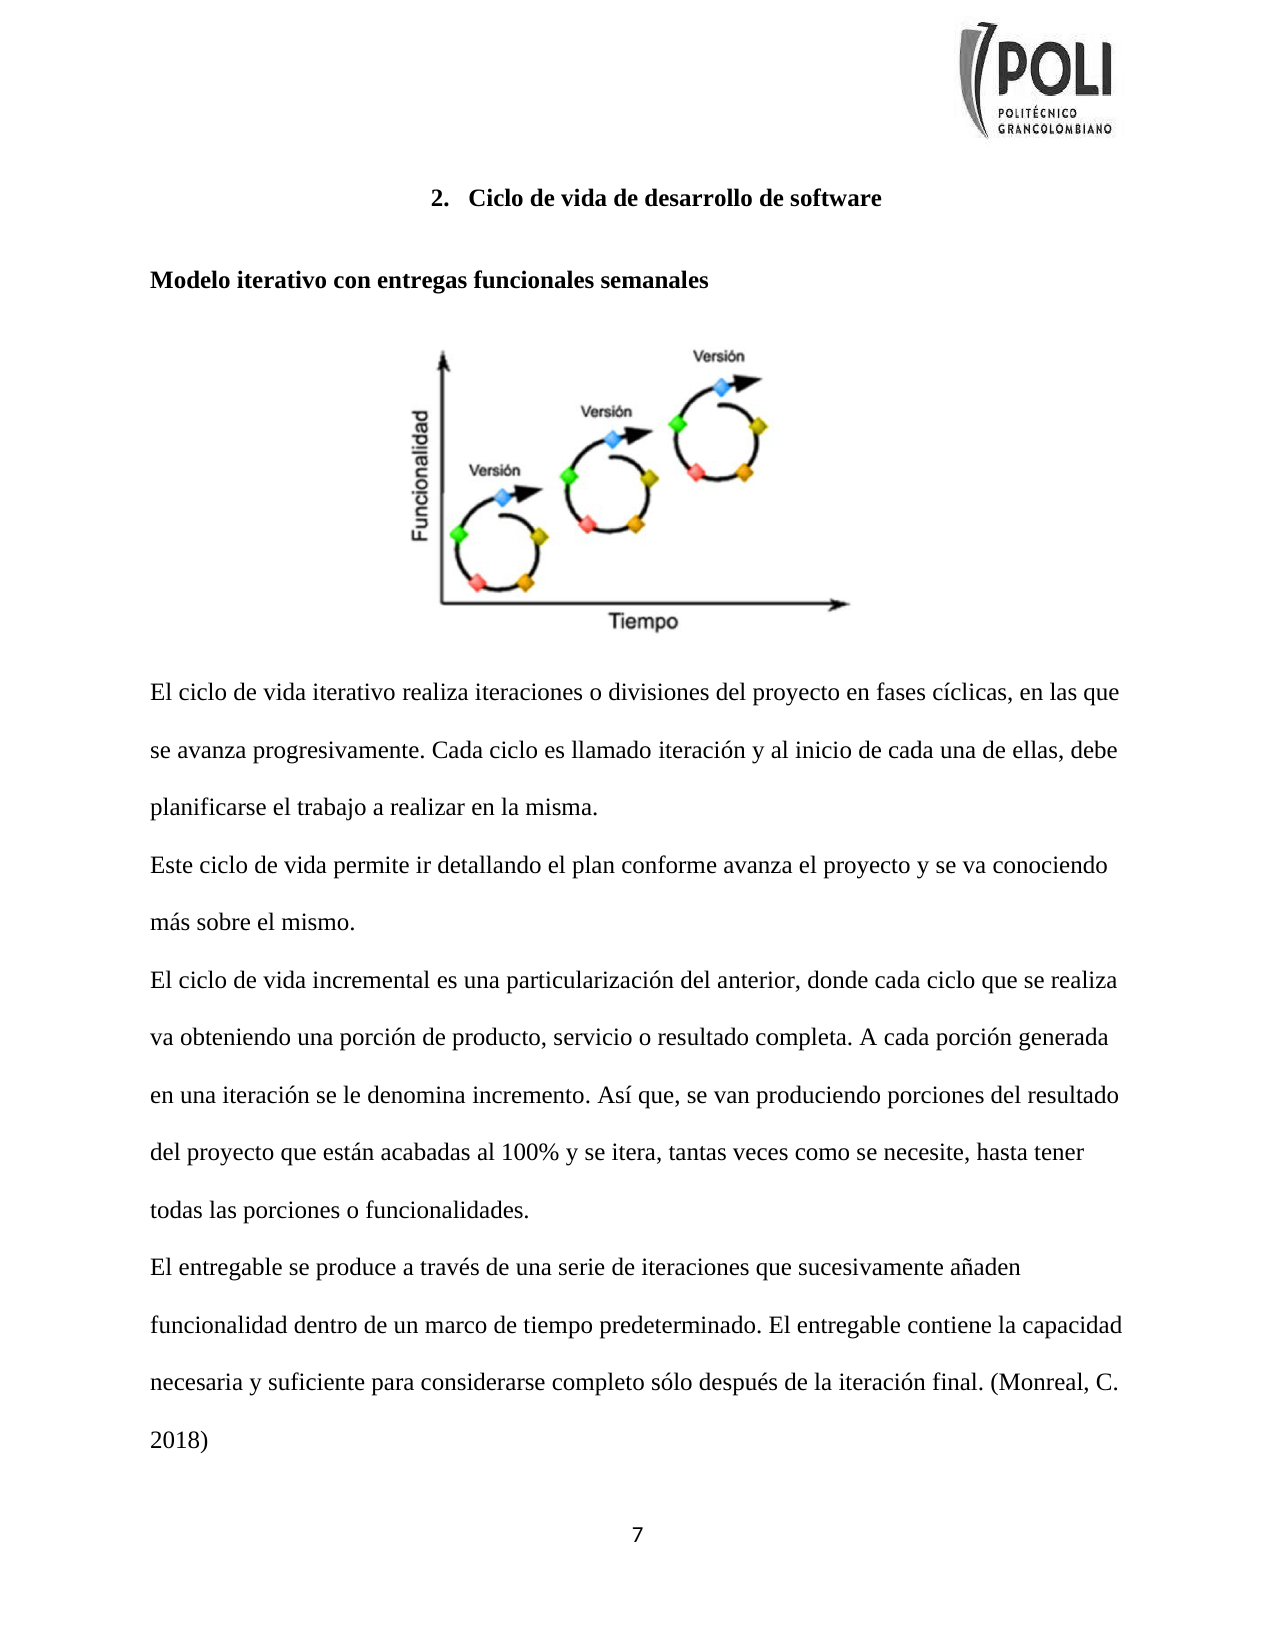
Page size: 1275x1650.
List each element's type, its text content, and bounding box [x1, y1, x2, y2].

text Este ciclo de vida permite ir detallando el plan conforme avanza el proyecto y se va conociendo más sobre el mismo. [150, 850, 1125, 936]
text El entregable se produce a través de una serie de iteraciones que sucesivamente añaden funcionalidad dentro de un marco de tiempo predeterminado. El entregable contiene la capacidad necesaria y suficiente para considerarse completo sólo después de la iteración final. (Monreal, C. 2018) [150, 1252, 1125, 1454]
picture [391, 322, 884, 649]
picture [946, 16, 1125, 154]
subtitle Ciclo de vida de desarrollo de software [187, 183, 1125, 212]
text El ciclo de vida incremental es una particularización del anterior, donde cada ciclo que se realiza va obteniendo una porción de producto, servicio o resultado completa. A cada porción generada en una iteración se le denomina incremento. Así que, se van produciendo porciones del resultado del proyecto que están acabadas al 100% y se itera, tantas veces como se necesite, hasta tener todas las porciones o funcionalidades. [150, 965, 1125, 1224]
subtitle Modelo iterativo con entregas funcionales semanales [150, 265, 1125, 294]
text El ciclo de vida iterativo realiza iteraciones o divisiones del proyecto en fases cíclicas, en las que se avanza progresivamente. Cada ciclo es llamado iteración y al inicio de cada una de ellas, debe planificarse el trabajo a realizar en la misma. [150, 677, 1125, 821]
